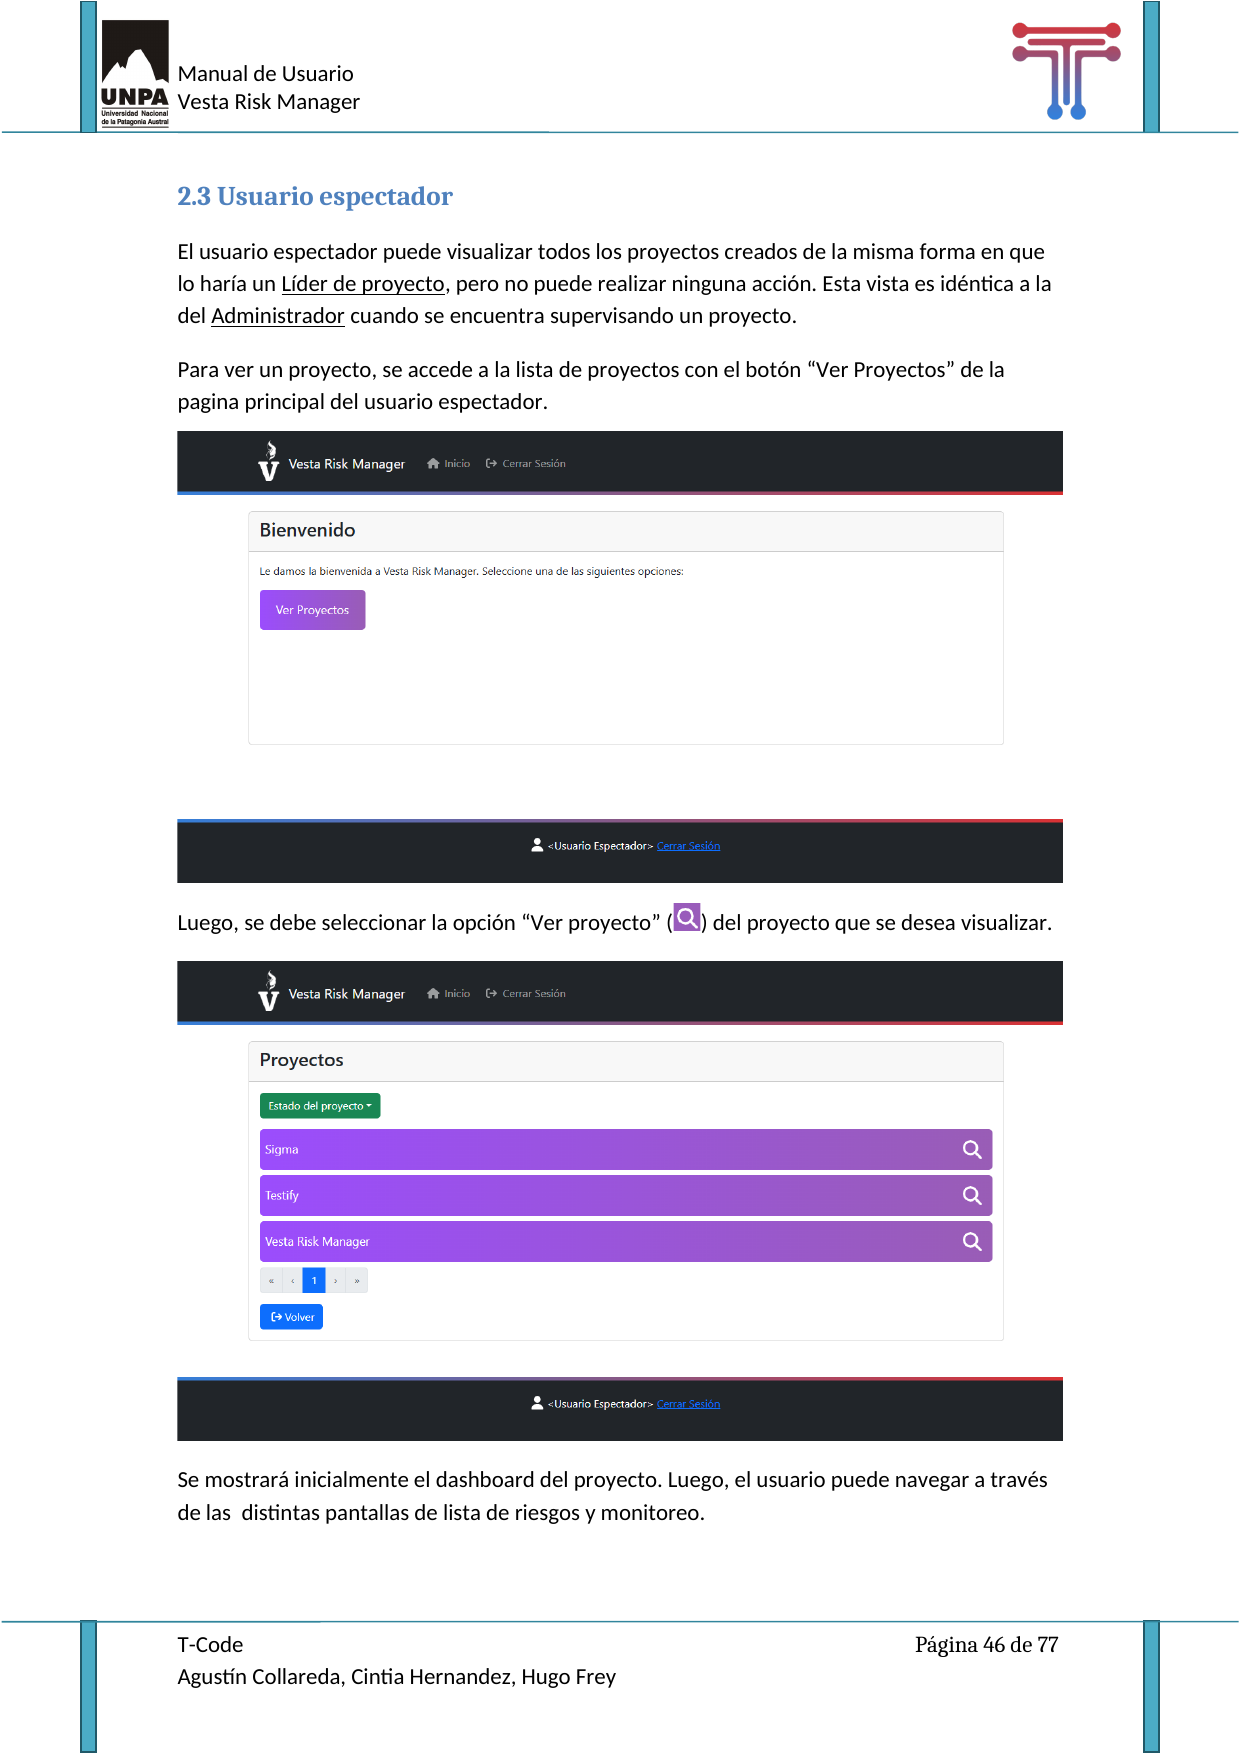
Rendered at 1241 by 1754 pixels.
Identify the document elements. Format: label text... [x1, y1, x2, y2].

text Para ver un proyecto, se accede a la lista de proyectos con el botón “Ver Proyectos” de la pagina principal del usuario espectador. [177, 355, 1063, 415]
text Luego, se debe seleccionar la opción “Ver proyecto” () del proyecto que se desea visualizar. [177, 903, 1063, 936]
picture [177, 961, 1063, 1441]
picture [1012, 19, 1122, 122]
picture [177, 431, 1063, 883]
picture [673, 903, 701, 931]
text El usuario espectador puede visualizar todos los proyectos creados de la misma forma en que lo haría un Líder de proyecto, pero no puede realizar ninguna acción. Esta vista es idéntica a la del Administrador cuando se encuentra supervisando un proyecto. [177, 237, 1063, 330]
text Se mostrará inicialmente el dashboard del proyecto. Luego, el usuario puede navegar a través de las distintas pantallas de lista de riesgos y monitoreo. [177, 1466, 1063, 1526]
subtitle 2.3 Usuario espectador [177, 181, 1063, 212]
picture [100, 18, 170, 129]
